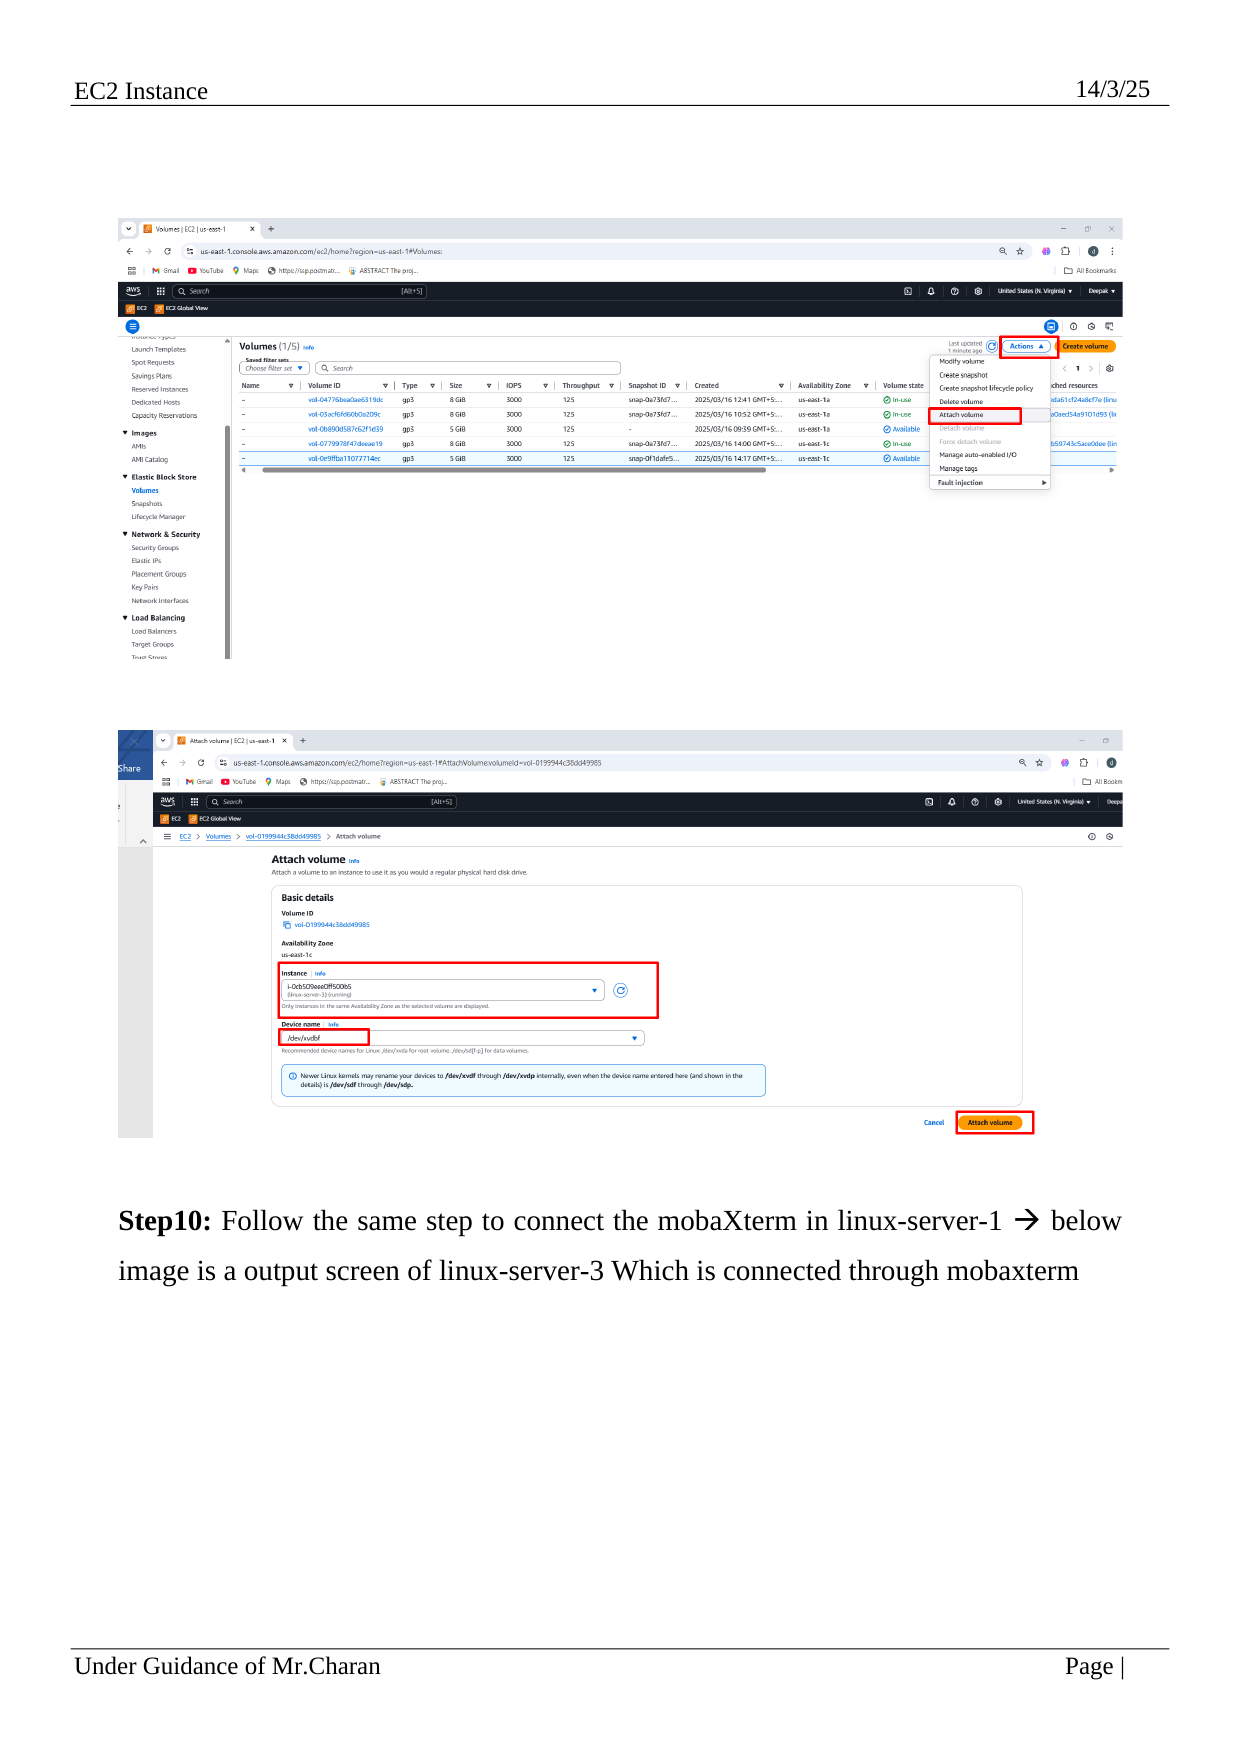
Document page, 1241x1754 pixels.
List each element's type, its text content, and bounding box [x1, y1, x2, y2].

text Step10: Follow the same step to connect the mobaXterm in linux-server-1 below image is a output screen of linux-server-3 Which is connected through mobaxterm [118, 1203, 1122, 1287]
picture [118, 730, 1123, 1138]
picture [118, 218, 1123, 659]
